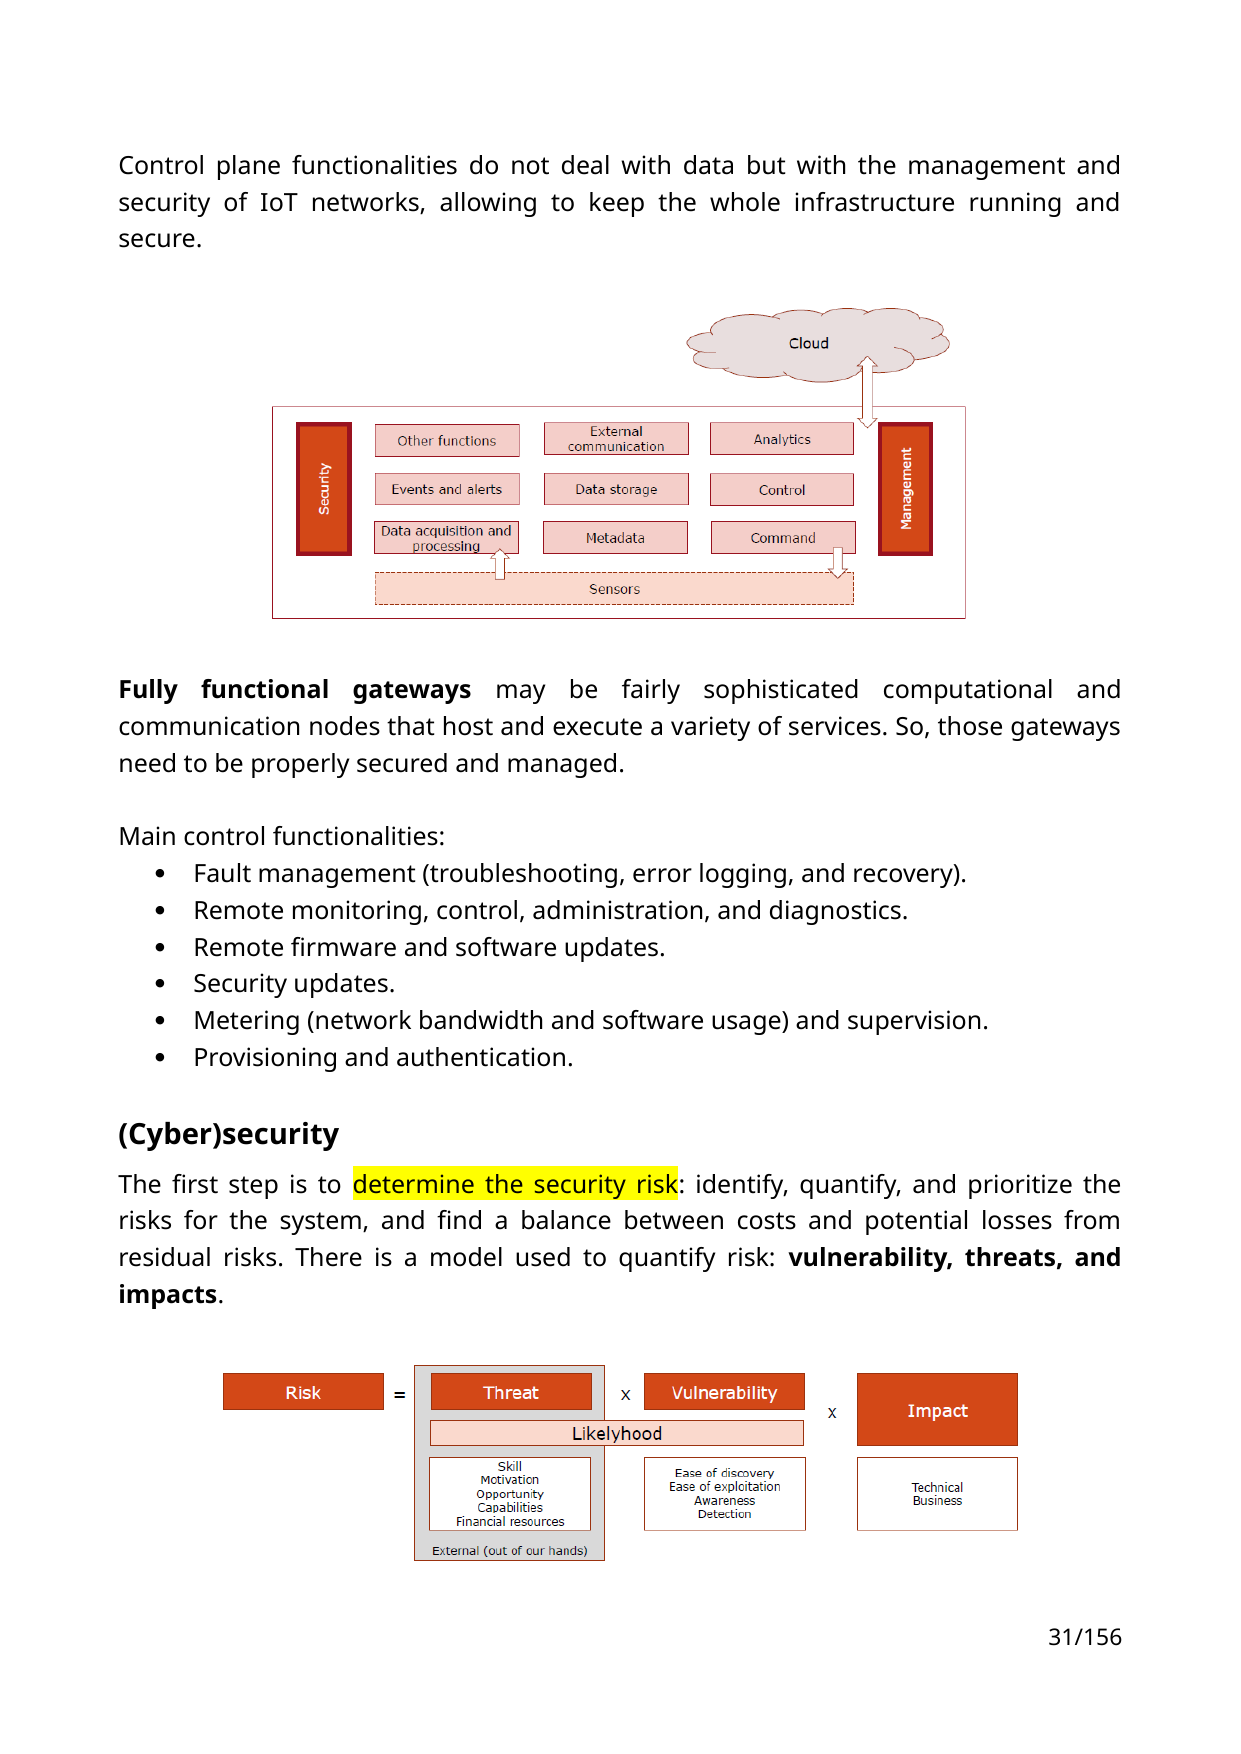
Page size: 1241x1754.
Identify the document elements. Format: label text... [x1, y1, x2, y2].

picture [259, 294, 981, 633]
list Fault management (troubleshooting, error logging, and recovery). [156, 856, 1122, 890]
list Remote firmware and software updates. [156, 929, 1122, 963]
text (Cyber)security [118, 1113, 1122, 1153]
list Remote monitoring, control, administration, and diagnostics. [156, 892, 1122, 926]
list Metering (network bandwidth and software usage) and supervision. [156, 1003, 1122, 1037]
text The first step is to determine the security risk: identify, quantify, and prioritize the risks for the system, and find a balance between costs and potential losses from residual risks. There is a model used to quantify risk: vulnerability, threats, and impacts. [118, 1166, 1122, 1311]
text Control plane functionalities do not deal with data but with the management and security of IoT networks, allowing to keep the whole infrastructure running and secure. [118, 148, 1122, 255]
text Fully functional gateways may be fairly sophisticated computational and communication nodes that host and execute a variety of services. So, those gateways need to be properly secured and managed. [118, 672, 1122, 779]
list Security updates. [156, 966, 1122, 1000]
picture [213, 1350, 1027, 1567]
text Main control functionalities: [118, 819, 1122, 853]
list Provisioning and authentication. [156, 1039, 1122, 1073]
